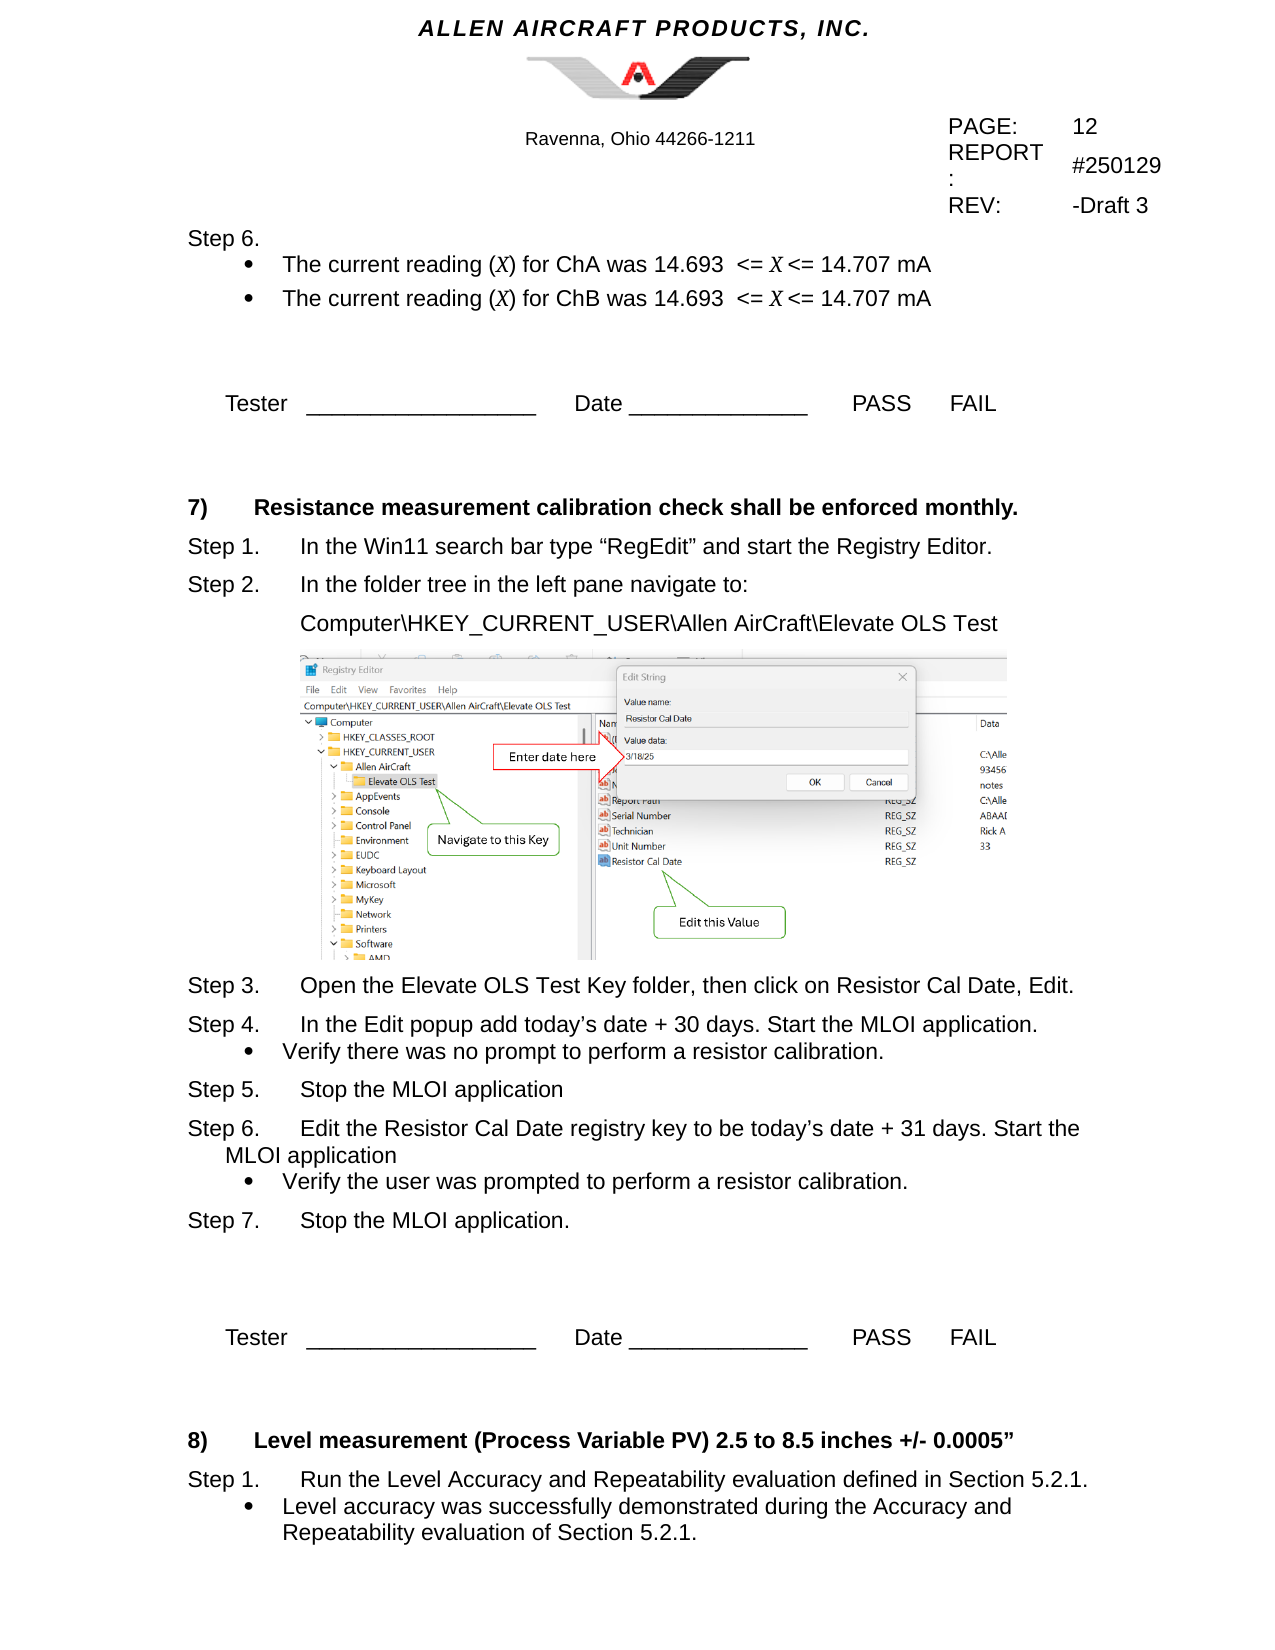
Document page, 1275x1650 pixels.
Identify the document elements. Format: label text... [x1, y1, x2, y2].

picture [300, 649, 1007, 960]
text Tester __________________ Date ______________ PASS FAIL [225, 1323, 1125, 1350]
list Stop the MLOI application [187, 1076, 1125, 1103]
text Resistance measurement calibration check shall be enforced monthly. [187, 494, 1125, 520]
list In the folder tree in the left pane navigate to: [187, 571, 1125, 598]
list Open the Elevate OLS Test Key folder, then click on Resistor Cal Date, Edit. [187, 972, 1125, 999]
text The current reading (X) for ChB was 14.693 <= X <= 14.707 mA [244, 285, 1125, 312]
list Edit the Resistor Cal Date registry key to be today’s date + 31 days. Start the MLOI application [187, 1115, 1125, 1168]
text Tester __________________ Date ______________ PASS FAIL [225, 390, 1125, 416]
text Verify there was no prompt to perform a resistor calibration. [244, 1038, 1125, 1064]
text Verify the user was prompted to perform a resistor calibration. [244, 1168, 1125, 1194]
list In the Edit popup add today’s date + 30 days. Start the MLOI application. [187, 1011, 1125, 1038]
text The current reading (X) for ChA was 14.693 <= X <= 14.707 mA [244, 251, 1125, 278]
text Level accuracy was successfully demonstrated during the Accuracy and Repeatability evaluation of Section 5.2.1. [244, 1493, 1125, 1545]
list In the Win11 search bar type “RegEdit” and start the Registry Editor. [187, 533, 1125, 559]
list Stop the MLOI application. [187, 1207, 1125, 1233]
list Computer\HKEY_CURRENT_USER\Allen AirCraft\Elevate OLS Test [225, 610, 1125, 637]
list Run the Level Accuracy and Repeatability evaluation defined in Section 5.2.1. [187, 1466, 1125, 1493]
text Level measurement (Process Variable PV) 2.5 to 8.5 inches +/- 0.0005” [187, 1427, 1125, 1454]
